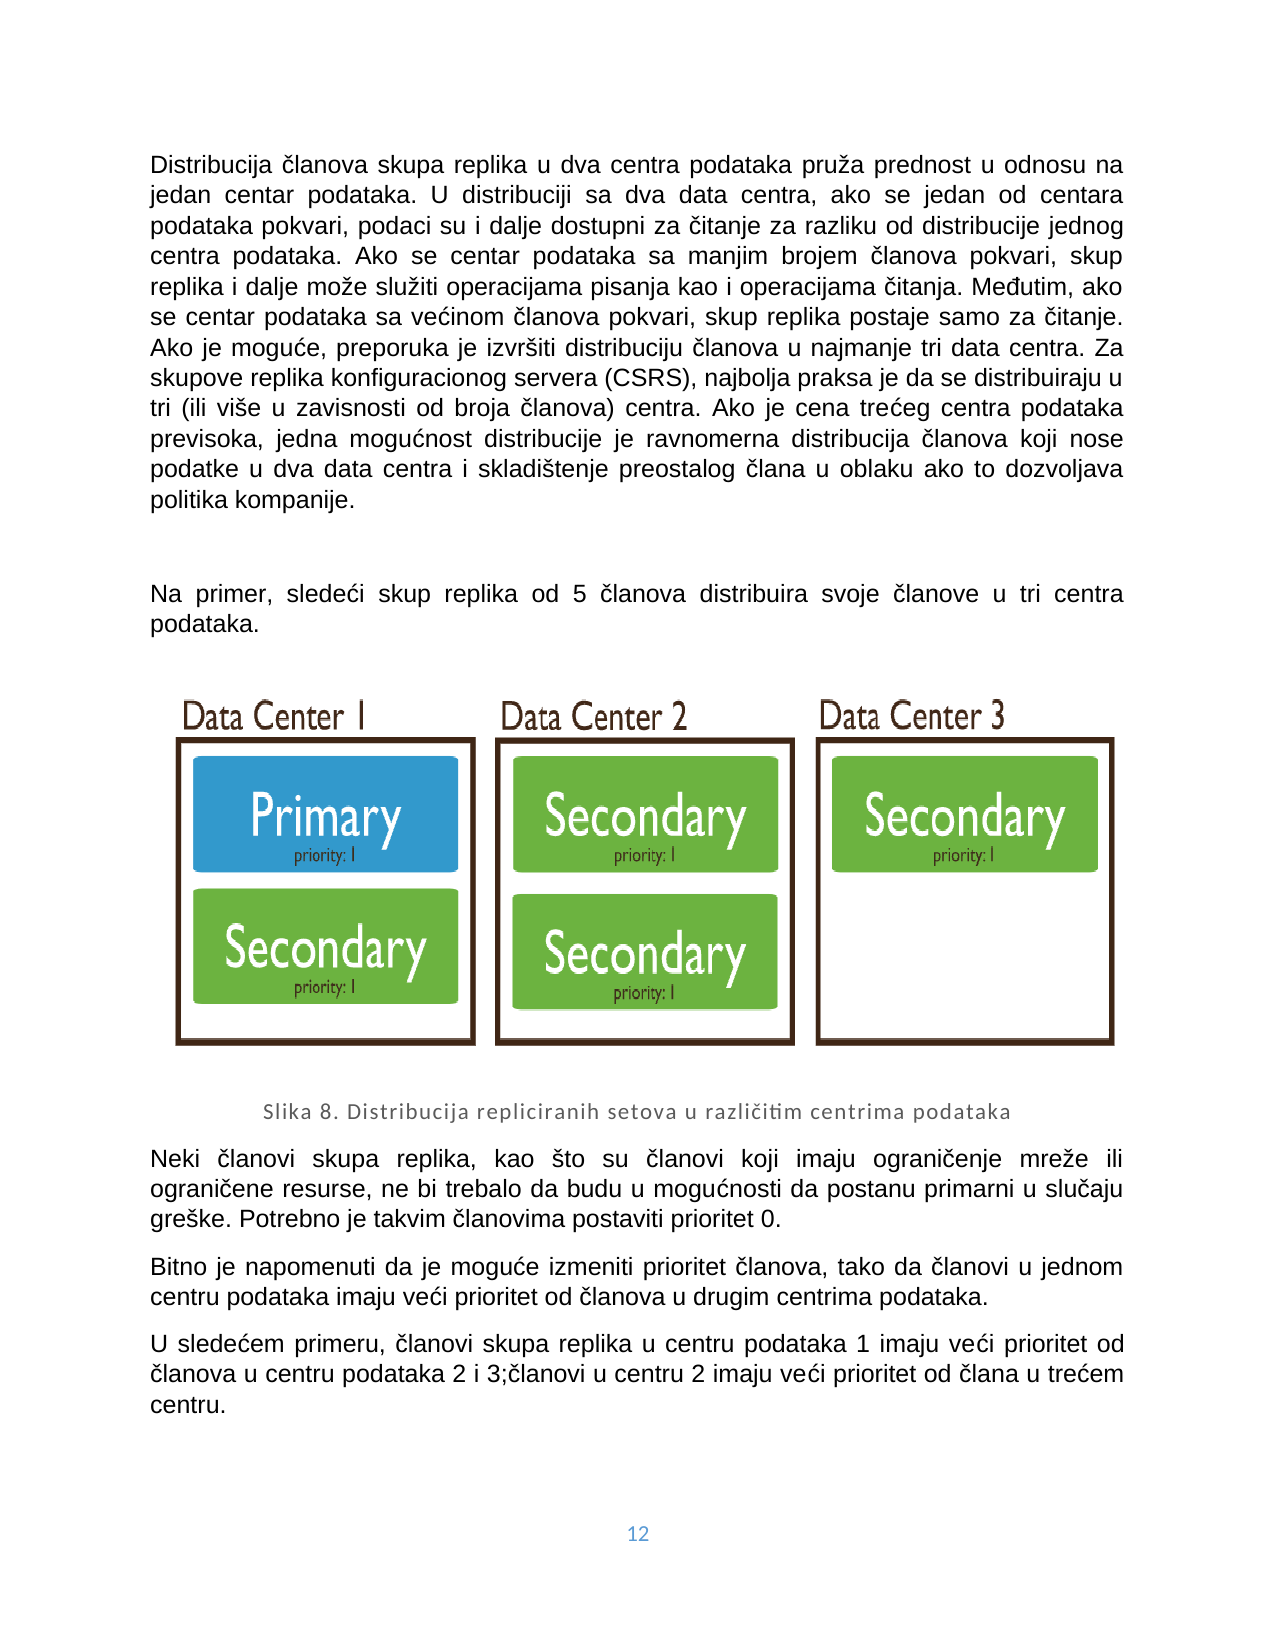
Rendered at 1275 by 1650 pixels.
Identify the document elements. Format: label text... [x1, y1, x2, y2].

text Distribucija članova skupa replika u dva centra podataka pruža prednost u odnosu na jedan centar podataka. U distribuciji sa dva data centra, ako se jedan od centara podataka pokvari, podaci su i dalje dostupni za čitanje za razliku od distribucije jednog centra podataka. Ako se centar podataka sa manjim brojem članova pokvari, skup replika i dalje može služiti operacijama pisanja kao i operacijama čitanja. Međutim, ako se centar podataka sa većinom članova pokvari, skup replika postaje samo za čitanje. Ako je moguće, preporuka je izvršiti distribuciju članova u najmanje tri data centra. Za skupove replika konfiguracionog servera (CSRS), najbolja praksa je da se distribuiraju u tri (ili više u zavisnosti od broja članova) centra. Ako je cena trećeg centra podataka previsoka, jedna mogućnost distribucije je ravnomerna distribucija članova koji nose podatke u dva data centra i skladištenje preostalog člana u oblaku ako to dozvoljava politika kompanije. [150, 150, 1125, 513]
picture [150, 656, 1132, 1079]
text U sledećem primeru, članovi skupa replika u centru podataka 1 imaju veći prioritet od članova u centru podataka 2 i 3;članovi u centru 2 imaju veći prioritet od člana u trećem centru. [150, 1329, 1125, 1419]
text Neki članovi skupa replika, kao što su članovi koji imaju ograničenje mreže ili ograničene resurse, ne bi trebalo da budu u mogućnosti da postanu primarni u slučaju greške. Potrebno je takvim članovima postaviti prioritet 0. [150, 1144, 1125, 1233]
text Na primer, sledeći skup replika od 5 članova distribuira svoje članove u tri centra podataka. [150, 579, 1125, 638]
text Bitno je napomenuti da je moguće izmeniti prioritet članova, tako da članovi u jednom centru podataka imaju veći prioritet od članova u drugim centrima podataka. [150, 1252, 1125, 1311]
subtitle Slika 8. Distribucija repliciranih setova u različitim centrima podataka [150, 1097, 1125, 1125]
